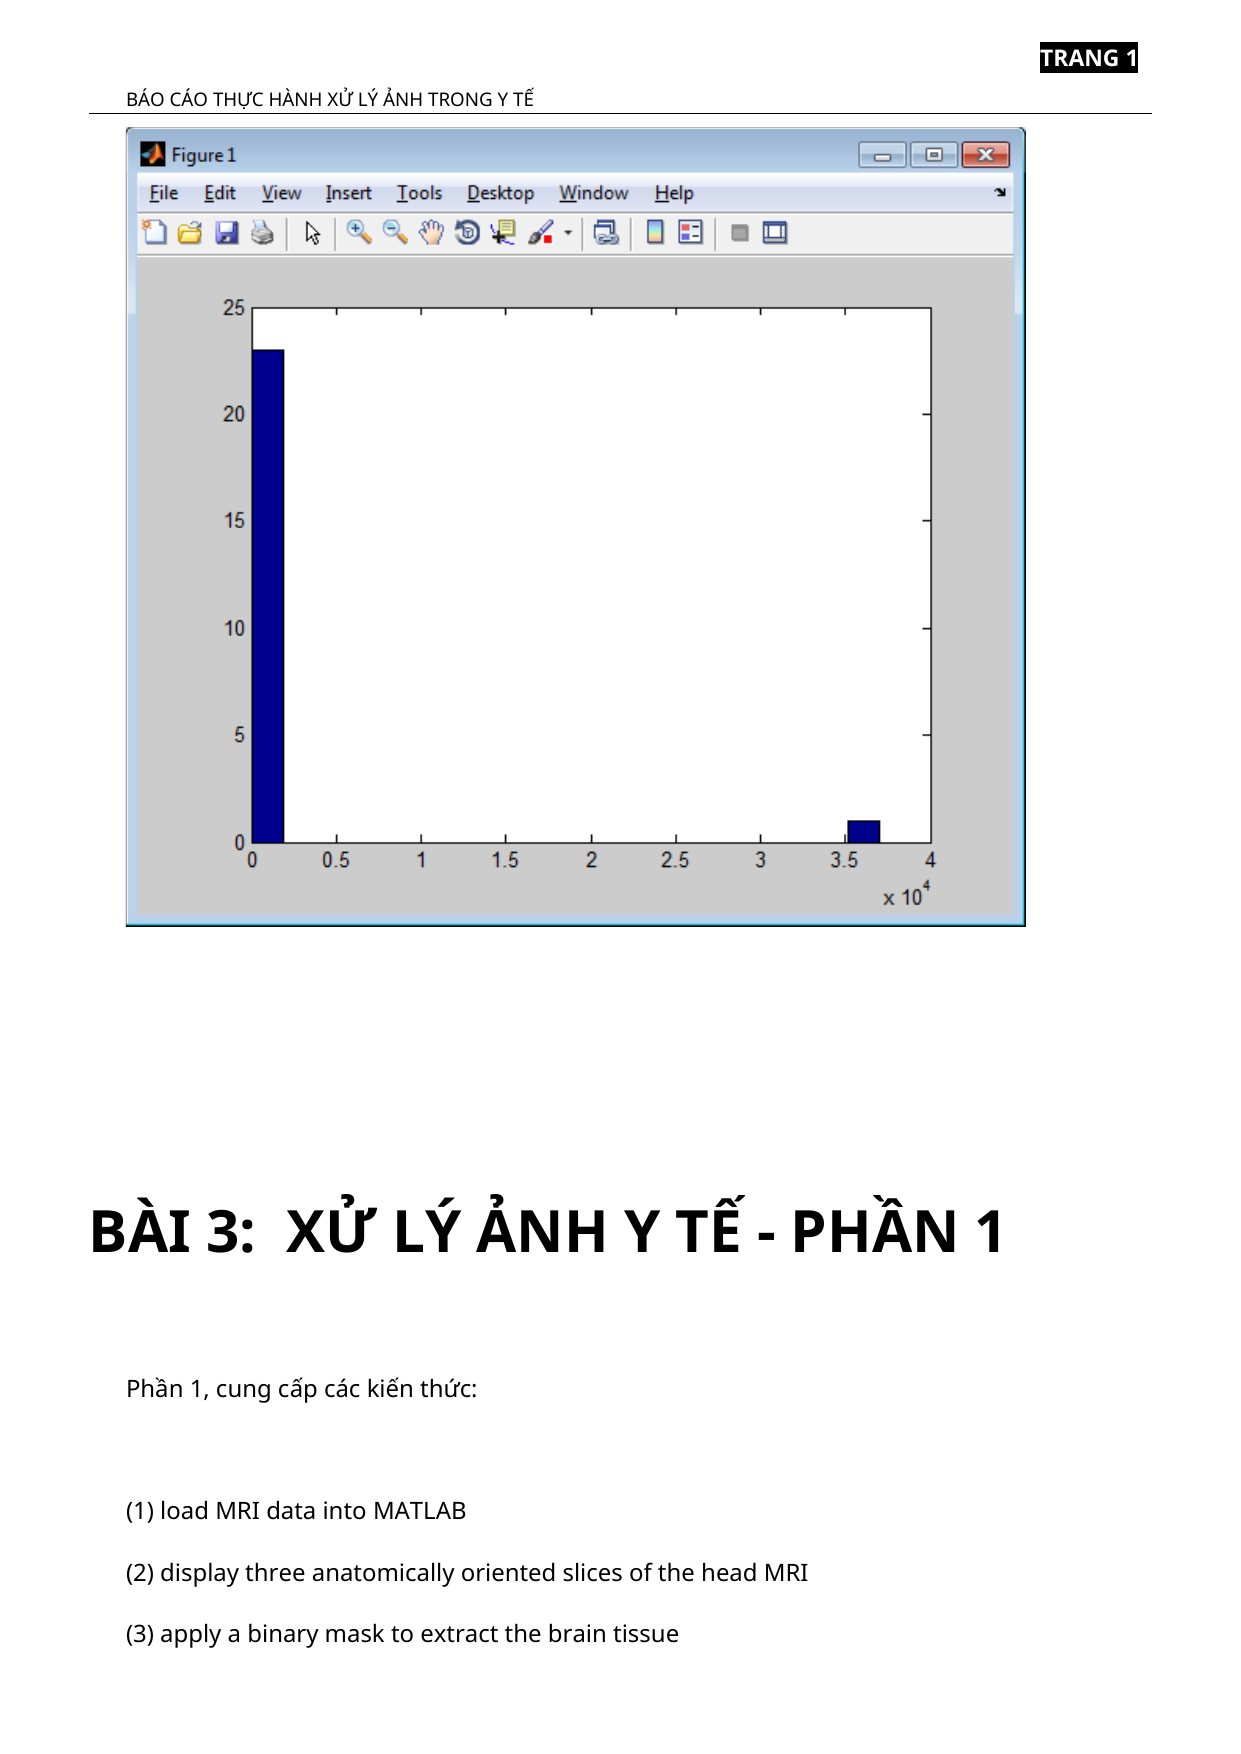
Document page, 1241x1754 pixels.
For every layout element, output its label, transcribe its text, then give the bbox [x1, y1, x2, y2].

text (3) apply a binary mask to extract the brain tissue [89, 1617, 1152, 1649]
text (2) display three anatomically oriented slices of the head MRI [89, 1556, 1152, 1588]
text (1) load MRI data into MATLAB [89, 1494, 1152, 1527]
subtitle XỬ LÝ ẢNH Y TẾ - PHẦN 1 [89, 1190, 1152, 1269]
picture [125, 127, 1026, 927]
text Phần 1, cung cấp các kiến thức: [89, 1371, 1152, 1404]
